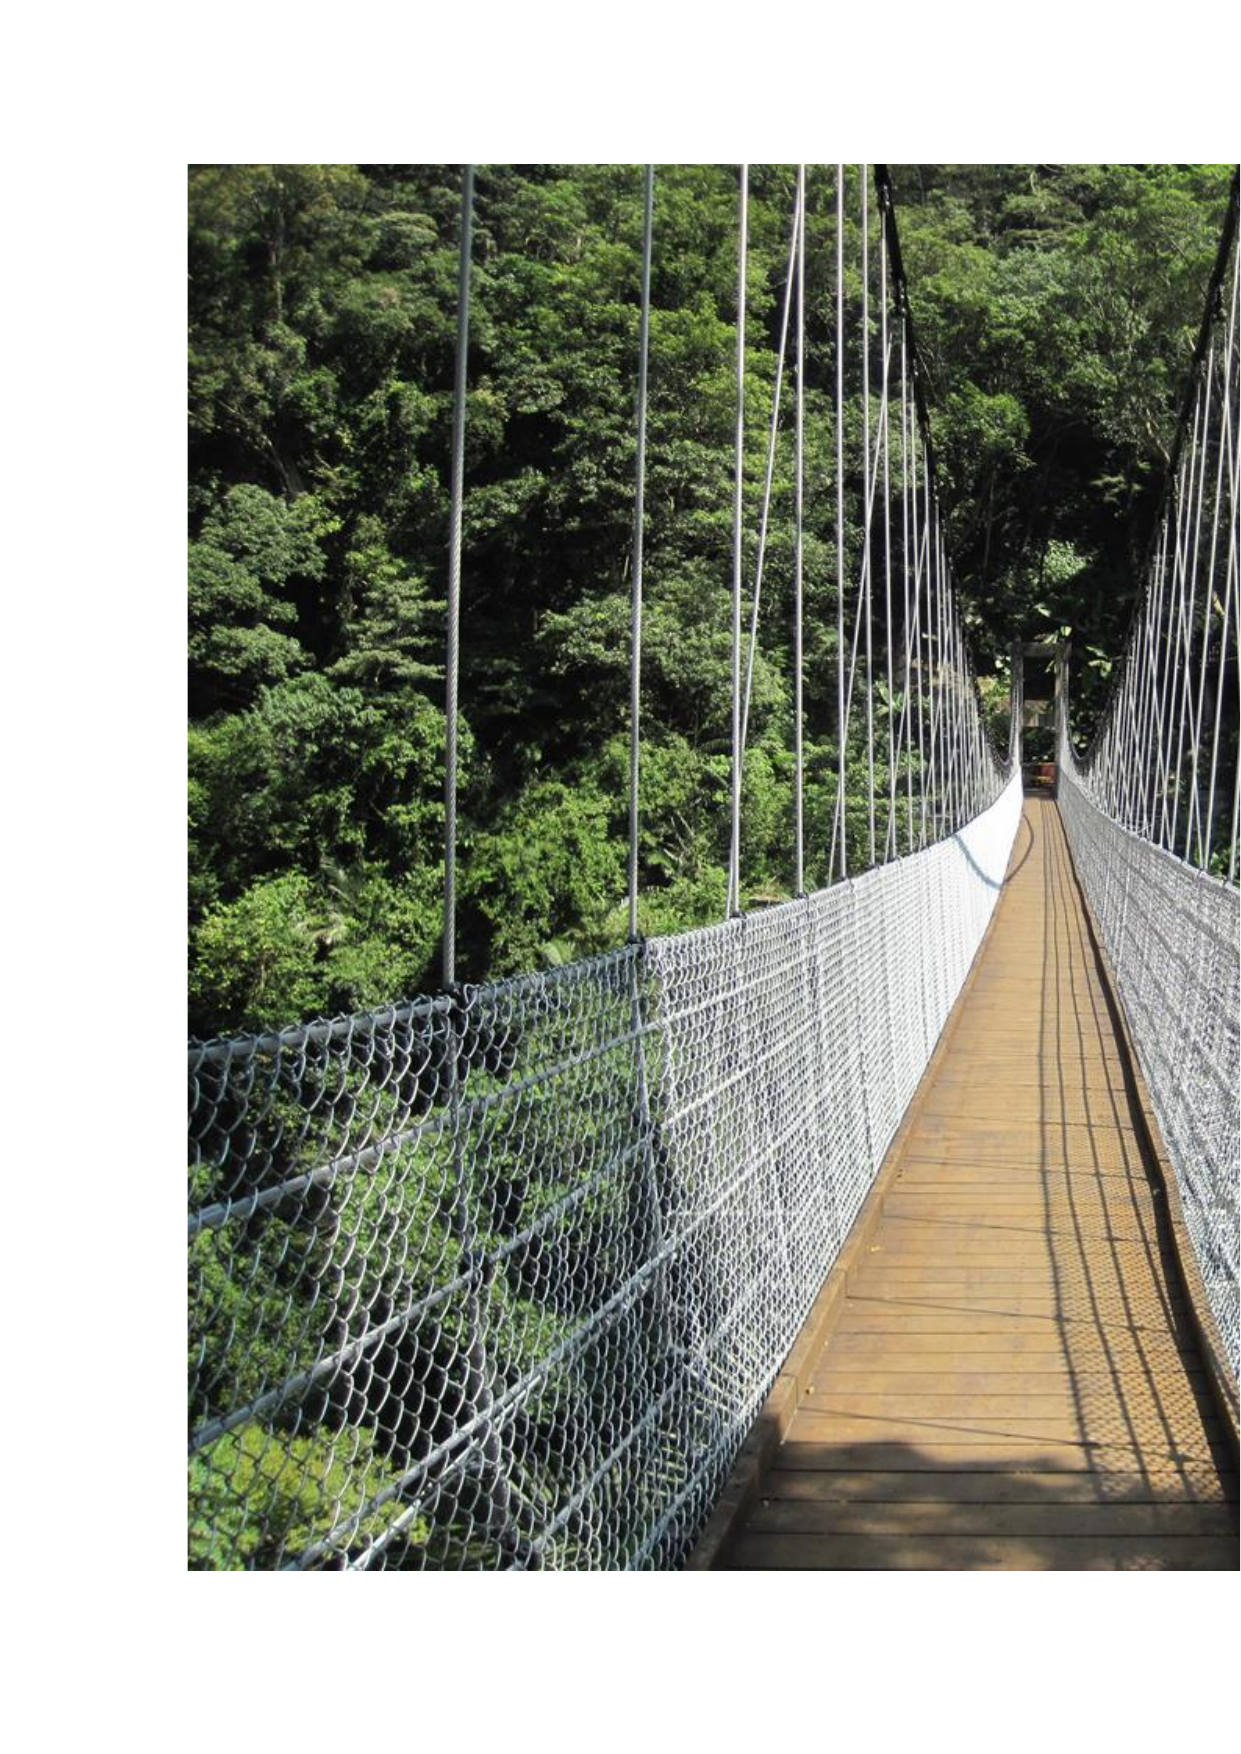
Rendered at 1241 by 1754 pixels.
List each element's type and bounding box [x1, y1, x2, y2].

picture [187, 164, 1241, 1571]
